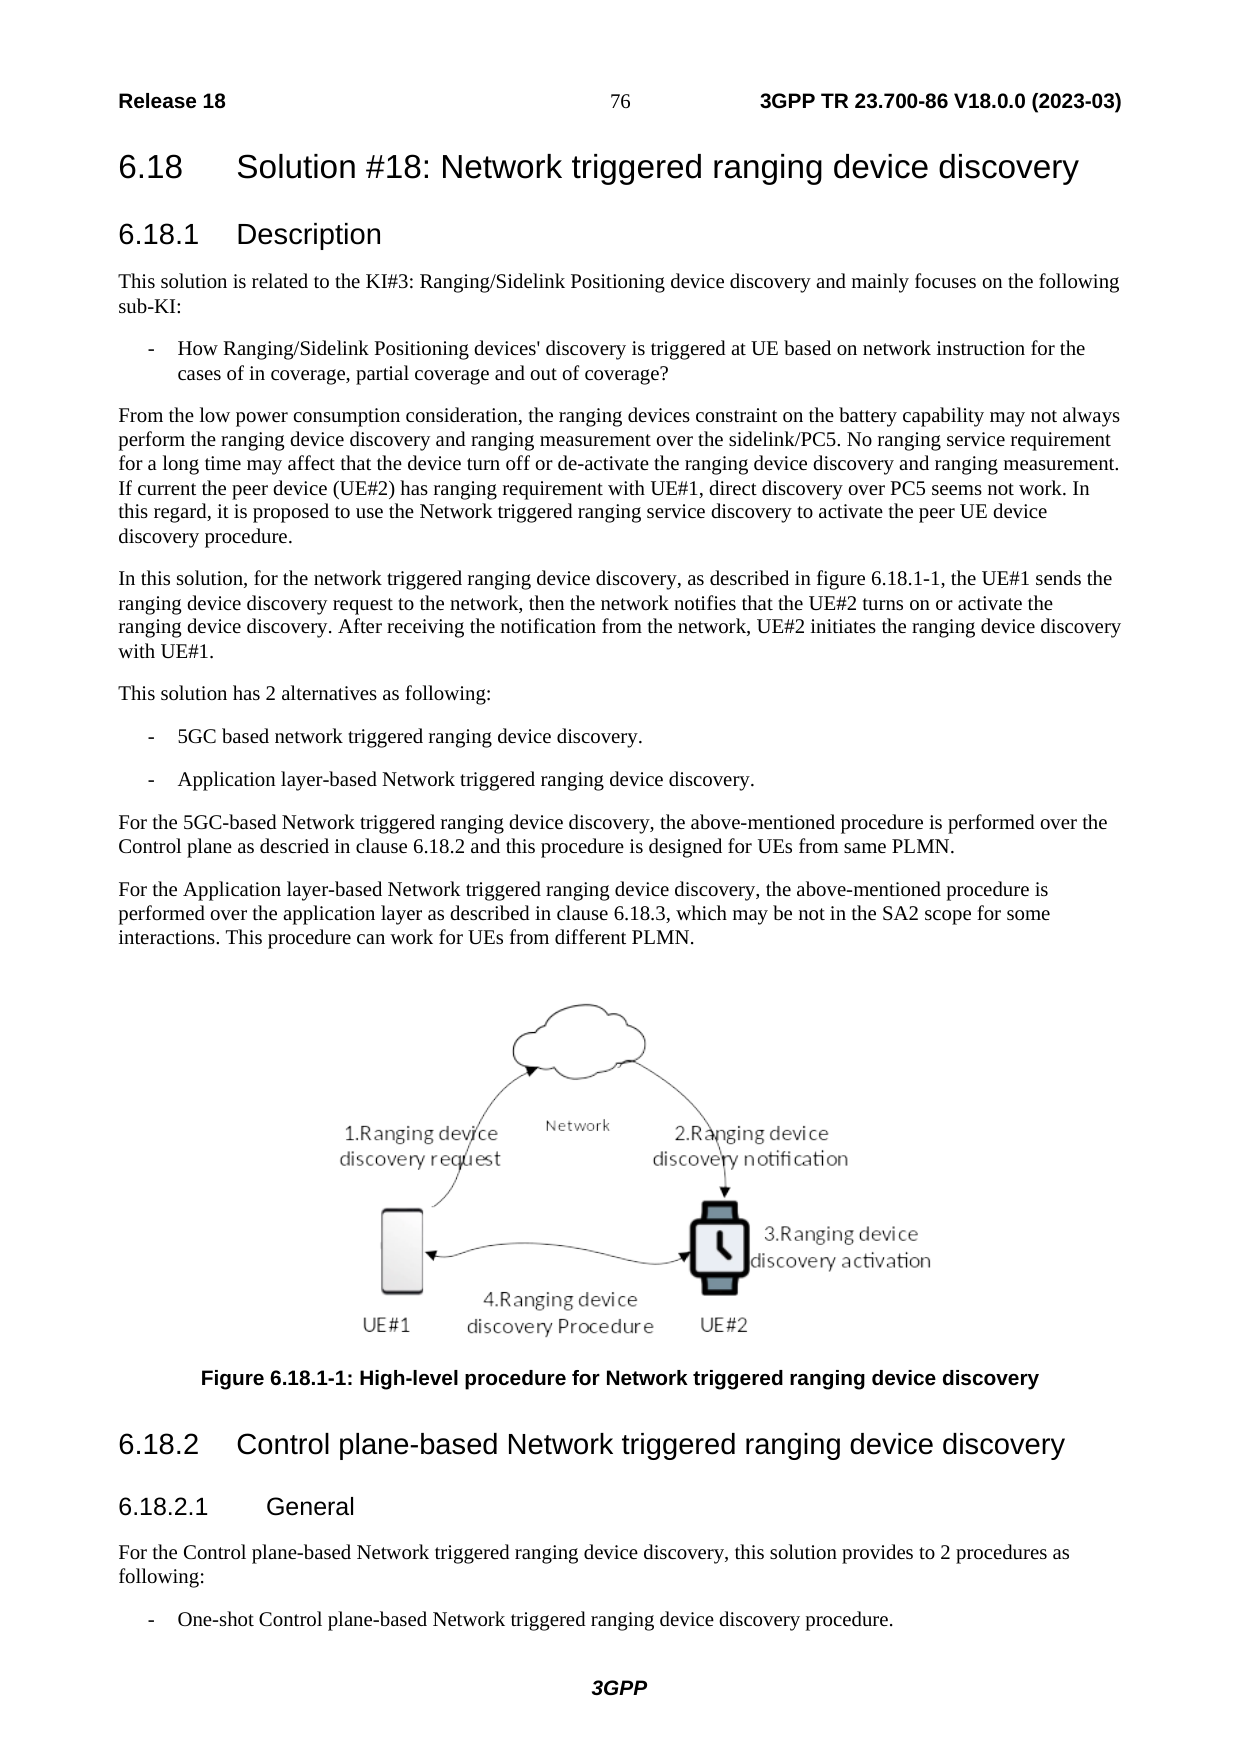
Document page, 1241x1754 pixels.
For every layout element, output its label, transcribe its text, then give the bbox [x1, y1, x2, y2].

subtitle 6.18.2.1 General [118, 1492, 1122, 1521]
text In this solution, for the network triggered ranging device discovery, as described in figure 6.18.1-1, the UE#1 sends the ranging device discovery request to the network, then the network notifies that the UE#2 turns on or activate the ranging device discovery. After receiving the notification from the network, UE#2 initiates the ranging device discovery with UE#1. [118, 566, 1122, 663]
text This solution has 2 alternatives as following: [118, 681, 1122, 705]
subtitle 6.18 Solution #18: Network triggered ranging device discovery [118, 147, 1122, 186]
text - Application layer-based Network triggered ranging device discovery. [148, 767, 1122, 791]
text Figure 6.18.1-1: High-level procedure for Network triggered ranging device discovery [118, 1366, 1122, 1390]
text From the low power consumption consideration, the ranging devices constraint on the battery capability may not always perform the ranging device discovery and ranging measurement over the sidelink/PC5. No ranging service requirement for a long time may affect that the device turn off or de-activate the ranging device discovery and ranging measurement. If current the peer device (UE#2) has ranging requirement with UE#1, direct discovery over PC5 seems not work. In this regard, it is proposed to use the Network triggered ranging service discovery to activate the peer UE device discovery procedure. [118, 403, 1122, 548]
subtitle 6.18.2 Control plane-based Network triggered ranging device discovery [118, 1427, 1122, 1461]
text This solution is related to the KI#3: Ranging/Sidelink Positioning device discovery and mainly focuses on the following sub-KI: [118, 269, 1122, 318]
text - One-shot Control plane-based Network triggered ranging device discovery procedure. [148, 1606, 1122, 1631]
text For the Application layer-based Network triggered ranging device discovery, the above-mentioned procedure is performed over the application layer as described in clause 6.18.3, which may be not in the SA2 scope for some interactions. This procedure can work for UEs from different PLMN. [118, 877, 1122, 949]
subtitle 6.18.1 Description [118, 217, 1122, 251]
text - How Ranging/Sidelink Positioning devices' discovery is triggered at UE based on network instruction for the cases of in coverage, partial coverage and out of coverage? [148, 336, 1122, 384]
text For the Control plane-based Network triggered ranging device discovery, this solution provides to 2 procedures as following: [118, 1539, 1122, 1588]
text - 5GC based network triggered ranging device discovery. [148, 724, 1122, 748]
text For the 5GC-based Network triggered ranging device discovery, the above-mentioned procedure is performed over the Control plane as descried in clause 6.18.2 and this procedure is designed for UEs from same PLMN. [118, 810, 1122, 858]
